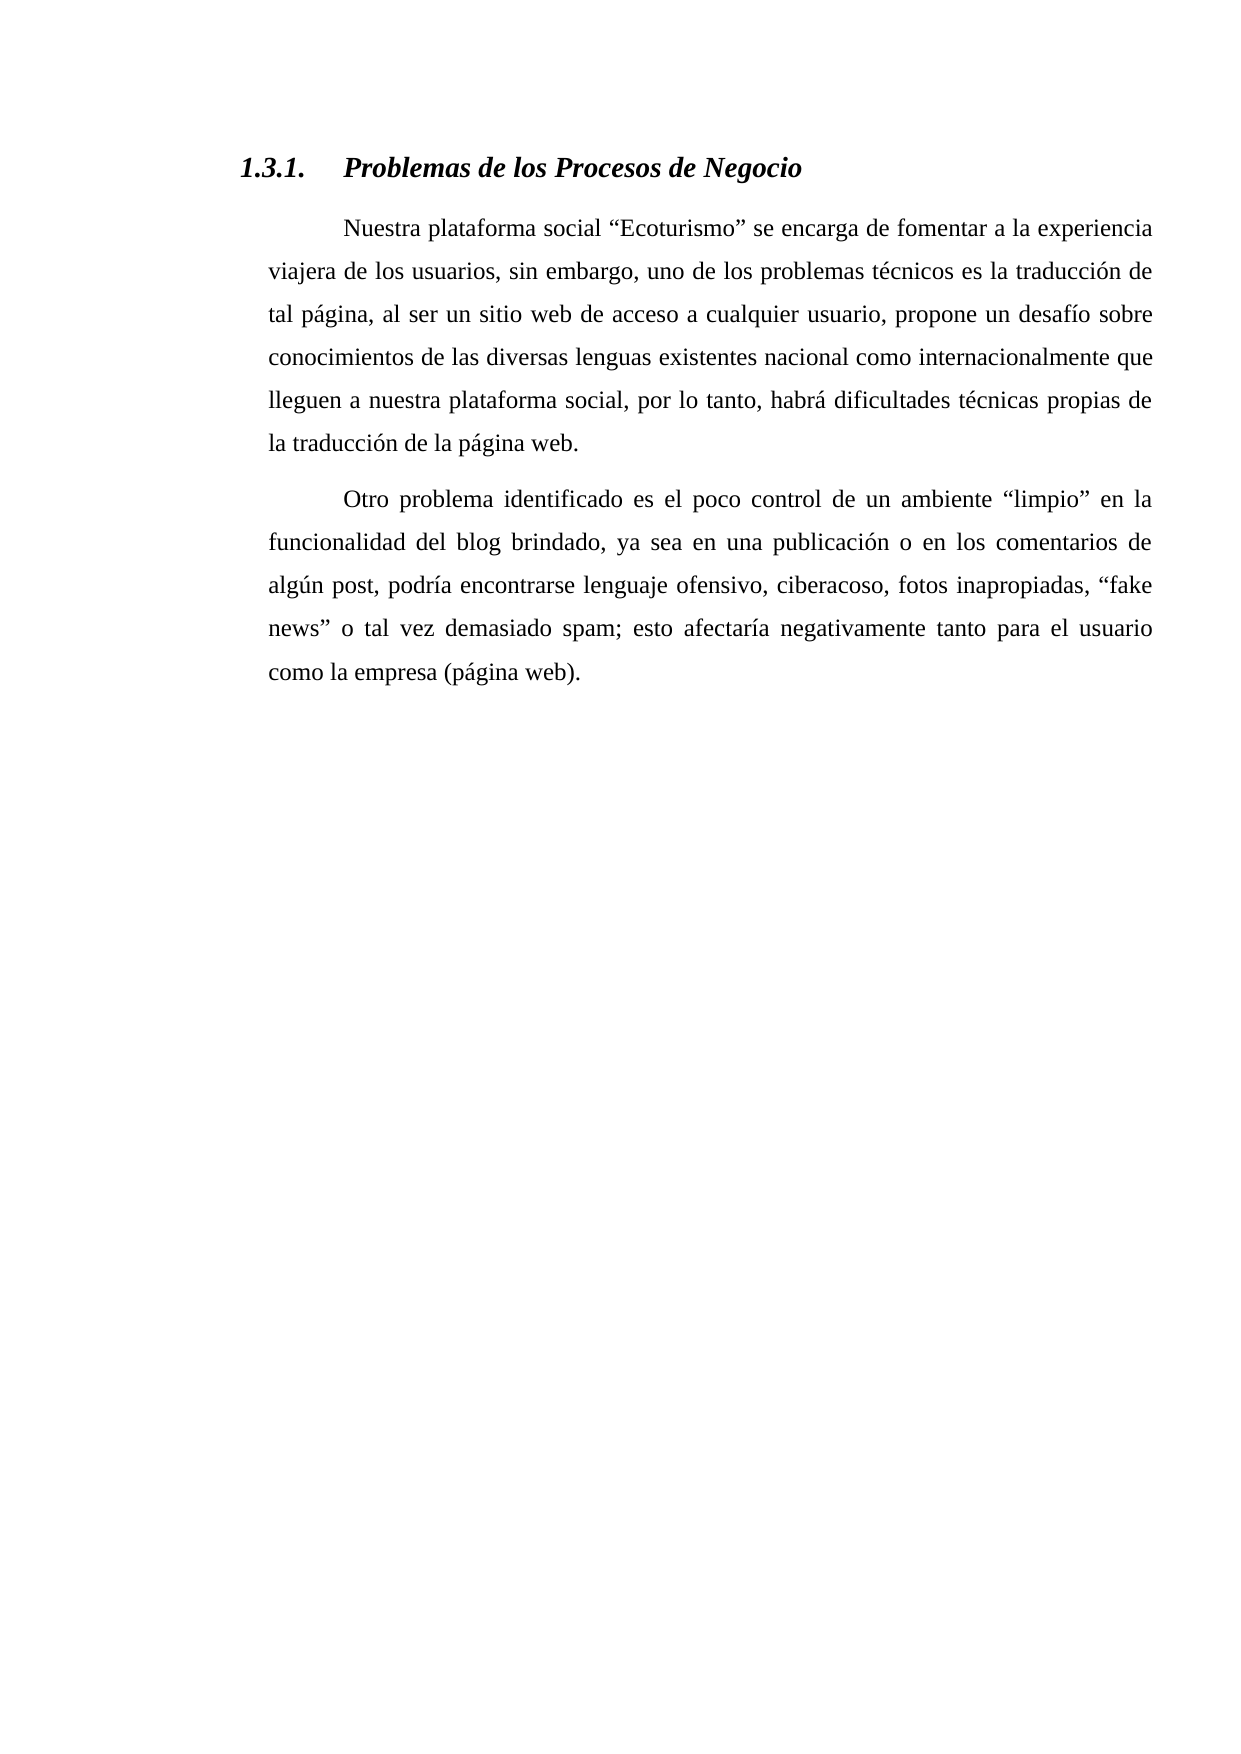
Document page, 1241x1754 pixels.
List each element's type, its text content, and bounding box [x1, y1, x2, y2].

list Problemas de los Procesos de Negocio [306, 150, 1153, 183]
text Nuestra plataforma social “Ecoturismo” se encarga de fomentar a la experiencia viajera de los usuarios, sin embargo, uno de los problemas técnicos es la traducción de tal página, al ser un sitio web de acceso a cualquier usuario, propone un desafío sobre conocimientos de las diversas lenguas existentes nacional como internacionalmente que lleguen a nuestra plataforma social, por lo tanto, habrá dificultades técnicas propias de la traducción de la página web. [268, 213, 1153, 457]
text Otro problema identificado es el poco control de un ambiente “limpio” en la funcionalidad del blog brindado, ya sea en una publicación o en los comentarios de algún post, podría encontrarse lenguaje ofensivo, ciberacoso, fotos inapropiadas, “fake news” o tal vez demasiado spam; esto afectaría negativamente tanto para el usuario como la empresa (página web). [268, 484, 1153, 685]
